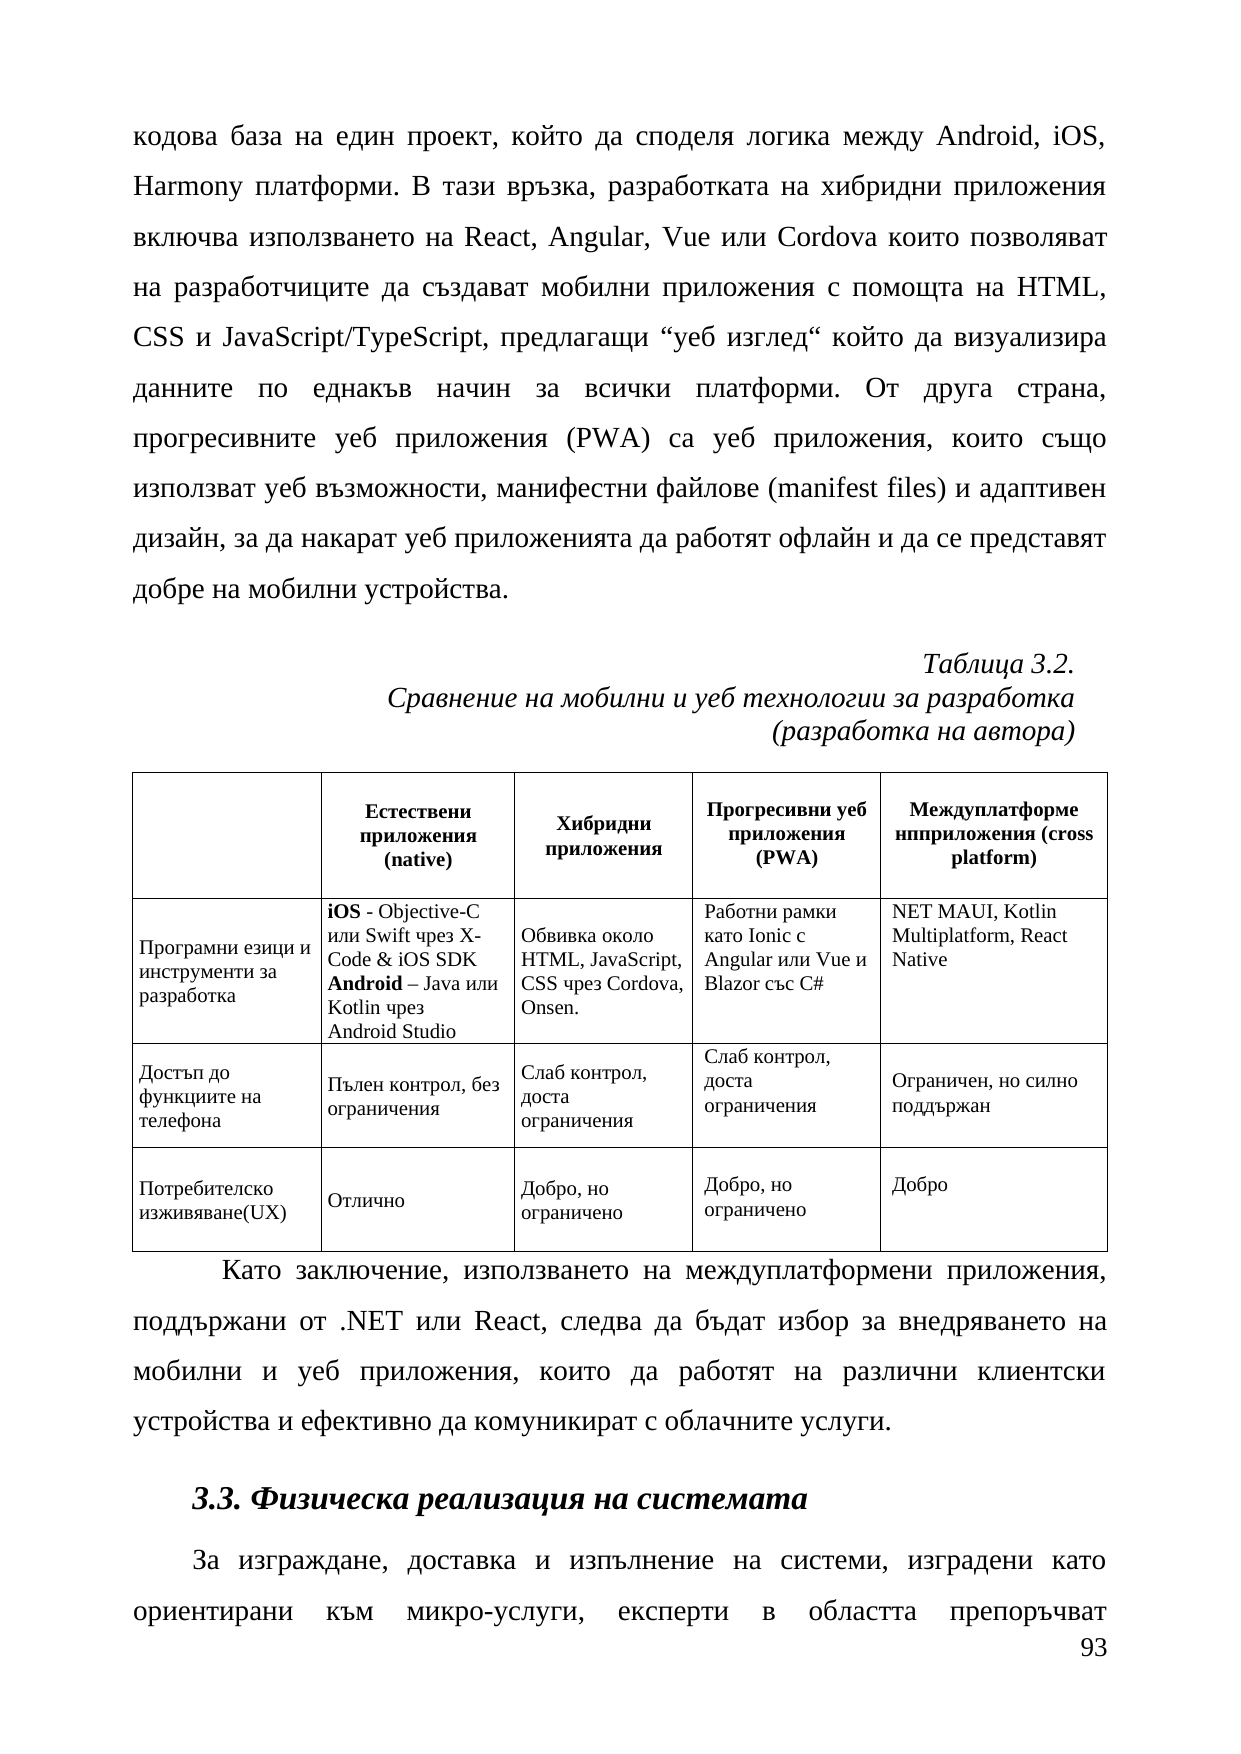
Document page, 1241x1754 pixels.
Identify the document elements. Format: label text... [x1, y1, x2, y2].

table_cell Добро [881, 1148, 1107, 1251]
subtitle 3.3. Физическа реализация на системата [133, 1478, 1107, 1517]
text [133, 118, 1107, 604]
table_cell Добро, но ограничено [693, 1148, 880, 1251]
text Като заключение, използването на междуплатформени приложения, поддържани от .NET или React, следва да бъдат избор за внедряването на мобилни и уеб приложения, които да работят на различни клиентски устройства и ефективно да комуникират с облачните услуги. [133, 1252, 1107, 1437]
table_cell Oбвивка около HTML, JavaScript, CSS чрез Cordova, Onsen. [515, 899, 692, 1043]
table_cell Слаб контрол, доста ограничения [693, 1044, 880, 1147]
table_cell Потребителско изживяване(UX) [133, 1148, 321, 1251]
table_header Хибридни приложения [515, 773, 692, 898]
table_cell Отлично [322, 1148, 514, 1251]
table_cell Работни рамки като Ionic с Angular или Vue и Blazor със C# [693, 899, 880, 1043]
table_cell Добро, но ограничено [515, 1148, 692, 1251]
title Таблица 3.2. Сравнение на мобилни и уеб технологии за разработка (разработка на автора) [192, 646, 1078, 747]
table_cell NET MAUI, Kotlin Multiplatform, React Native [881, 899, 1107, 1043]
table_header Прогресивни уеб приложения (PWA) [693, 773, 880, 898]
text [133, 1542, 1107, 1626]
table_cell Пълен контрол, без ограничения [322, 1044, 514, 1147]
table_cell Достъп до функциите на телефона [133, 1044, 321, 1147]
table_cell Програмни езици и инструменти за разработка [133, 899, 321, 1043]
table_header Eстествени приложения (native) [322, 773, 514, 898]
table_cell Слаб контрол, доста ограничения [515, 1044, 692, 1147]
table_header Междуплатформенпприложения (cross platform) [881, 773, 1107, 898]
table_cell Ограничен, но силно поддържан [881, 1044, 1107, 1147]
table_header [133, 773, 321, 898]
table_cell iOS - Objective-C или Swift чрез X-Code & iOS SDK Android – Java или Kotlin чрез Android Studio [322, 899, 514, 1043]
